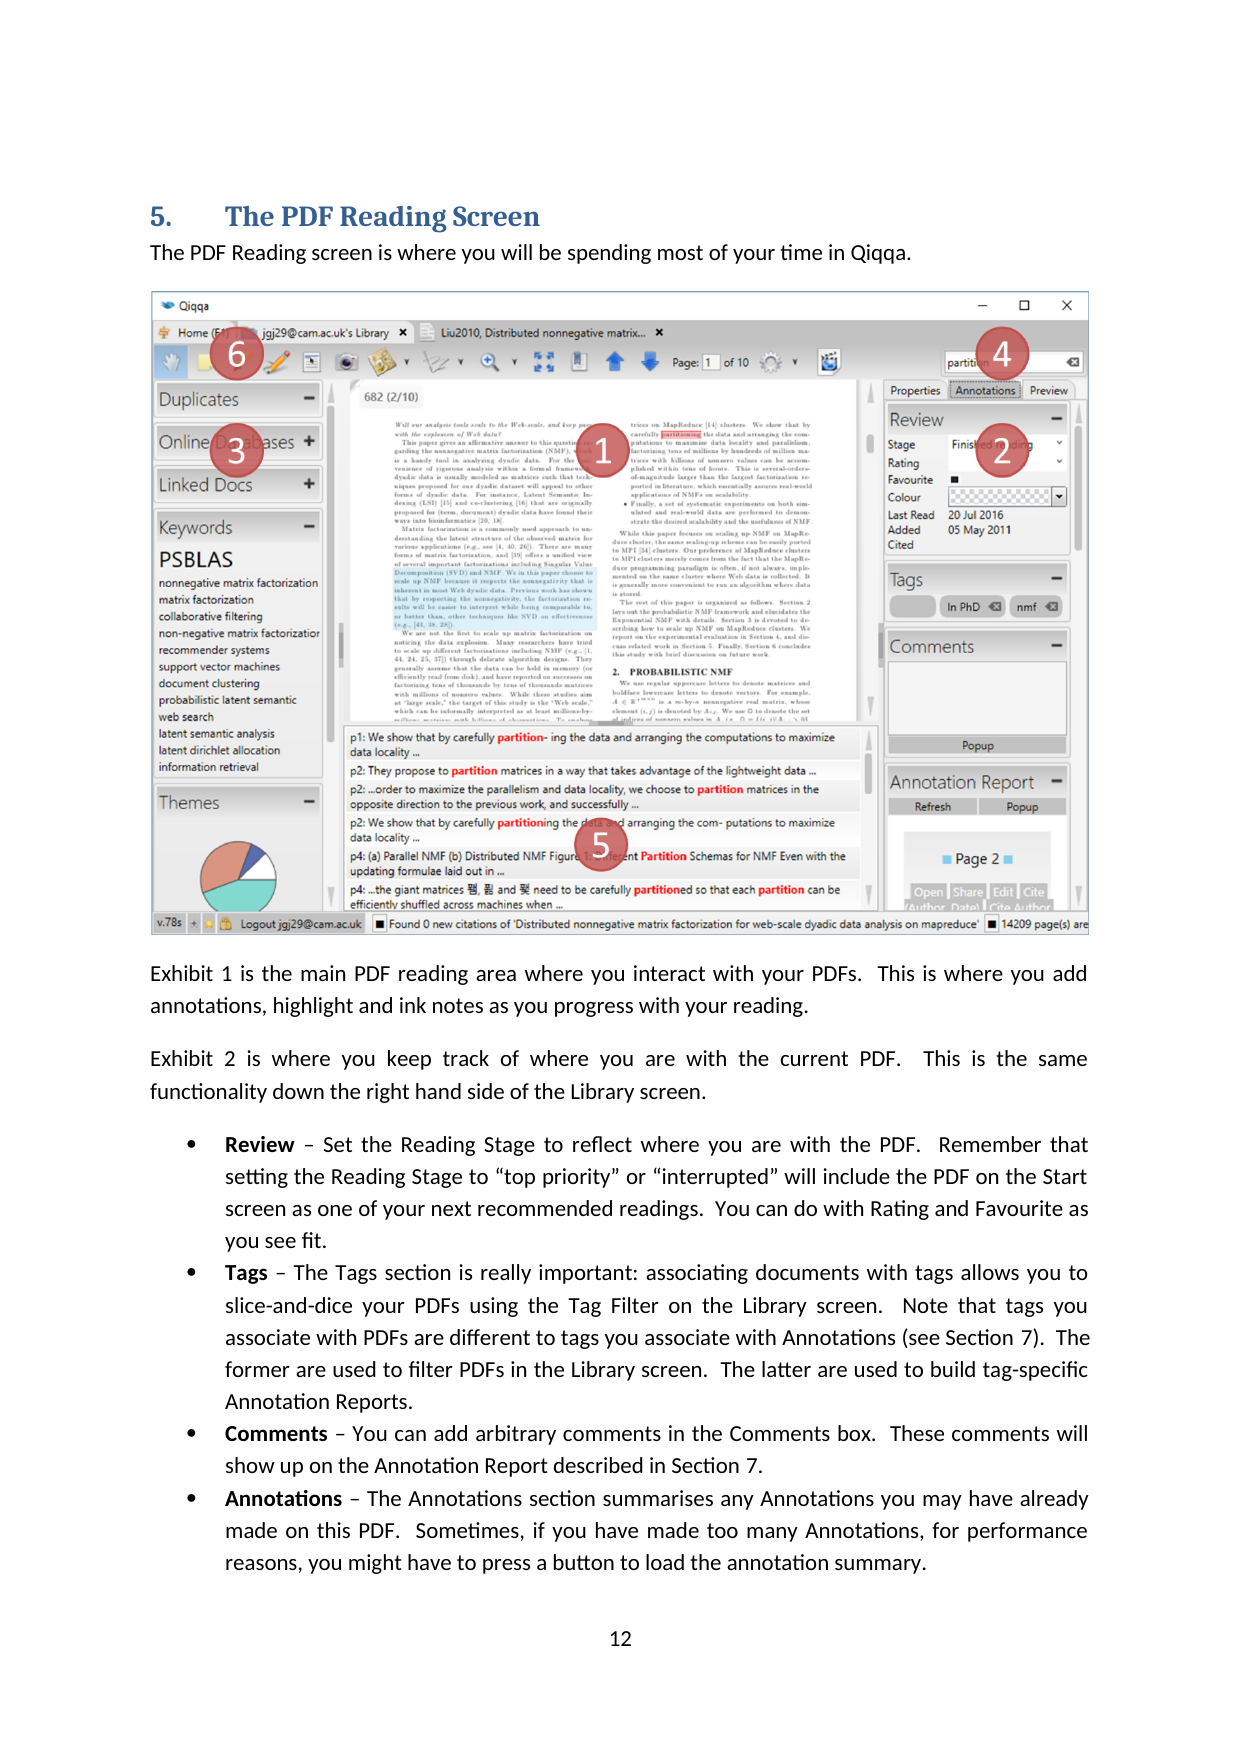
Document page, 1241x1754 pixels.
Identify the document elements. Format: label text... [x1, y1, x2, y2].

list Tags – The Tags section is really important: associating documents with tags allows you to slice-and-dice your PDFs using the Tag Filter on the Library screen. Note that tags you associate with PDFs are different to tags you associate with Annotations (see Section 7). The former are used to filter PDFs in the Library screen. The latter are used to build tag-specific Annotation Reports. [187, 1258, 1090, 1415]
picture [151, 291, 1089, 935]
list Annotations – The Annotations section summarises any Annotations you may have already made on this PDF. Sometimes, if you have made too many Annotations, for performance reasons, you might have to press a button to load the annotation summary. [187, 1484, 1090, 1576]
list Comments – You can add arbitrary comments in the Comments box. These comments will show up on the Annotation Report described in Section 7. [187, 1419, 1090, 1480]
list Review – Set the Reading Stage to reflect where you are with the PDF. Remember that setting the Reading Stage to “top priority” or “interrupted” will include the PDF on the Start screen as one of your next recommended readings. You can do with Rating and Favourite as you see fit. [187, 1130, 1090, 1254]
text The PDF Reading screen is where you will be spending most of your time in Qiqqa. [150, 238, 1090, 267]
text Exhibit 2 is where you keep track of where you are with the current PDF. This is the same functionality down the right hand side of the Library screen. [150, 1044, 1090, 1105]
subtitle The PDF Reading Screen [150, 200, 1090, 233]
text Exhibit 1 is the main PDF reading area where you interact with your PDFs. This is where you add annotations, highlight and ink notes as you progress with your reading. [150, 959, 1090, 1019]
